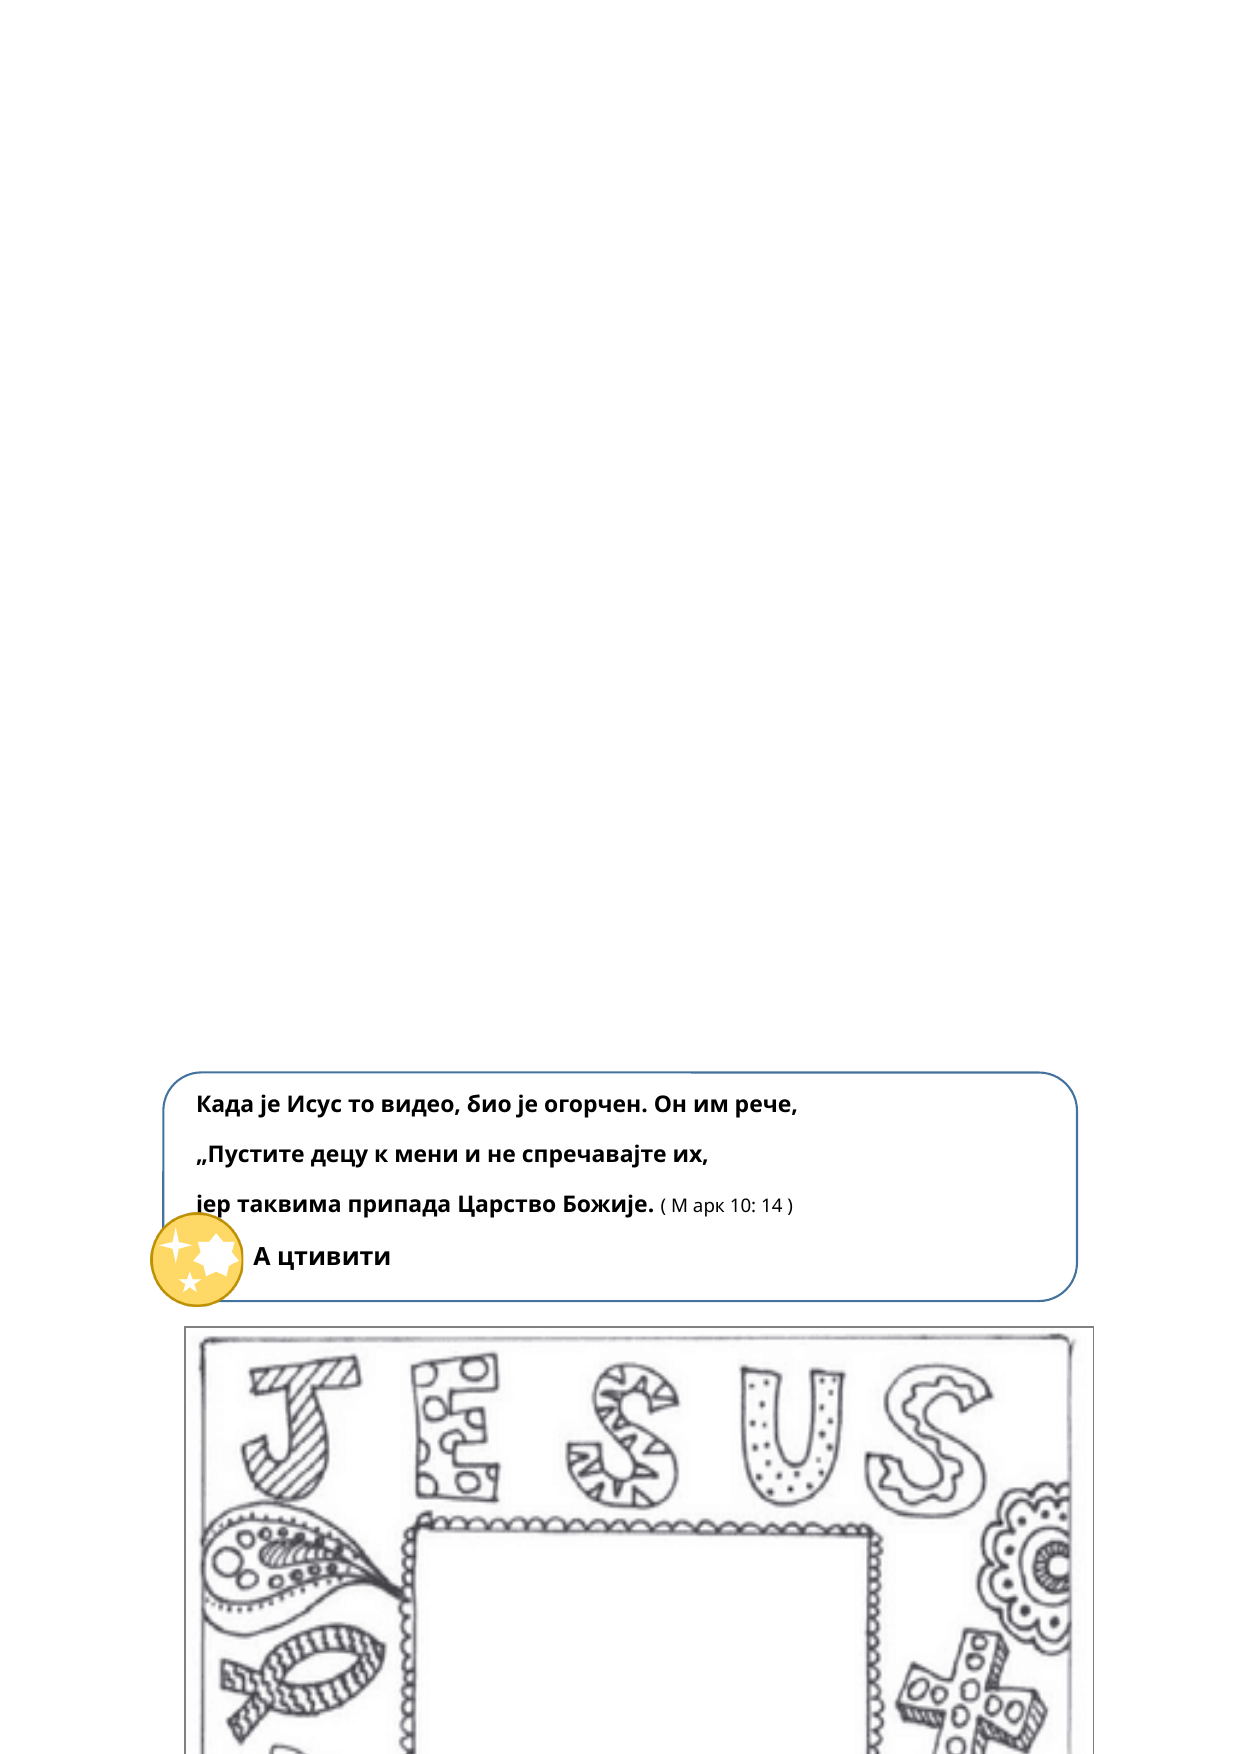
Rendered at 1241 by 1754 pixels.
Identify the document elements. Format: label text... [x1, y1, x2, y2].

text јер таквима припада Царство Божије. ( М арк 10: 14 ) [150, 1188, 1090, 1220]
text Када је Исус то видео, био је огорчен. Он им рече, [150, 1088, 1090, 1119]
text „Пустите децу к мени и не спречавајте их, [150, 1138, 1090, 1169]
picture [150, 1212, 244, 1307]
picture [186, 1328, 1093, 1754]
text А цтивити [244, 1239, 1090, 1273]
